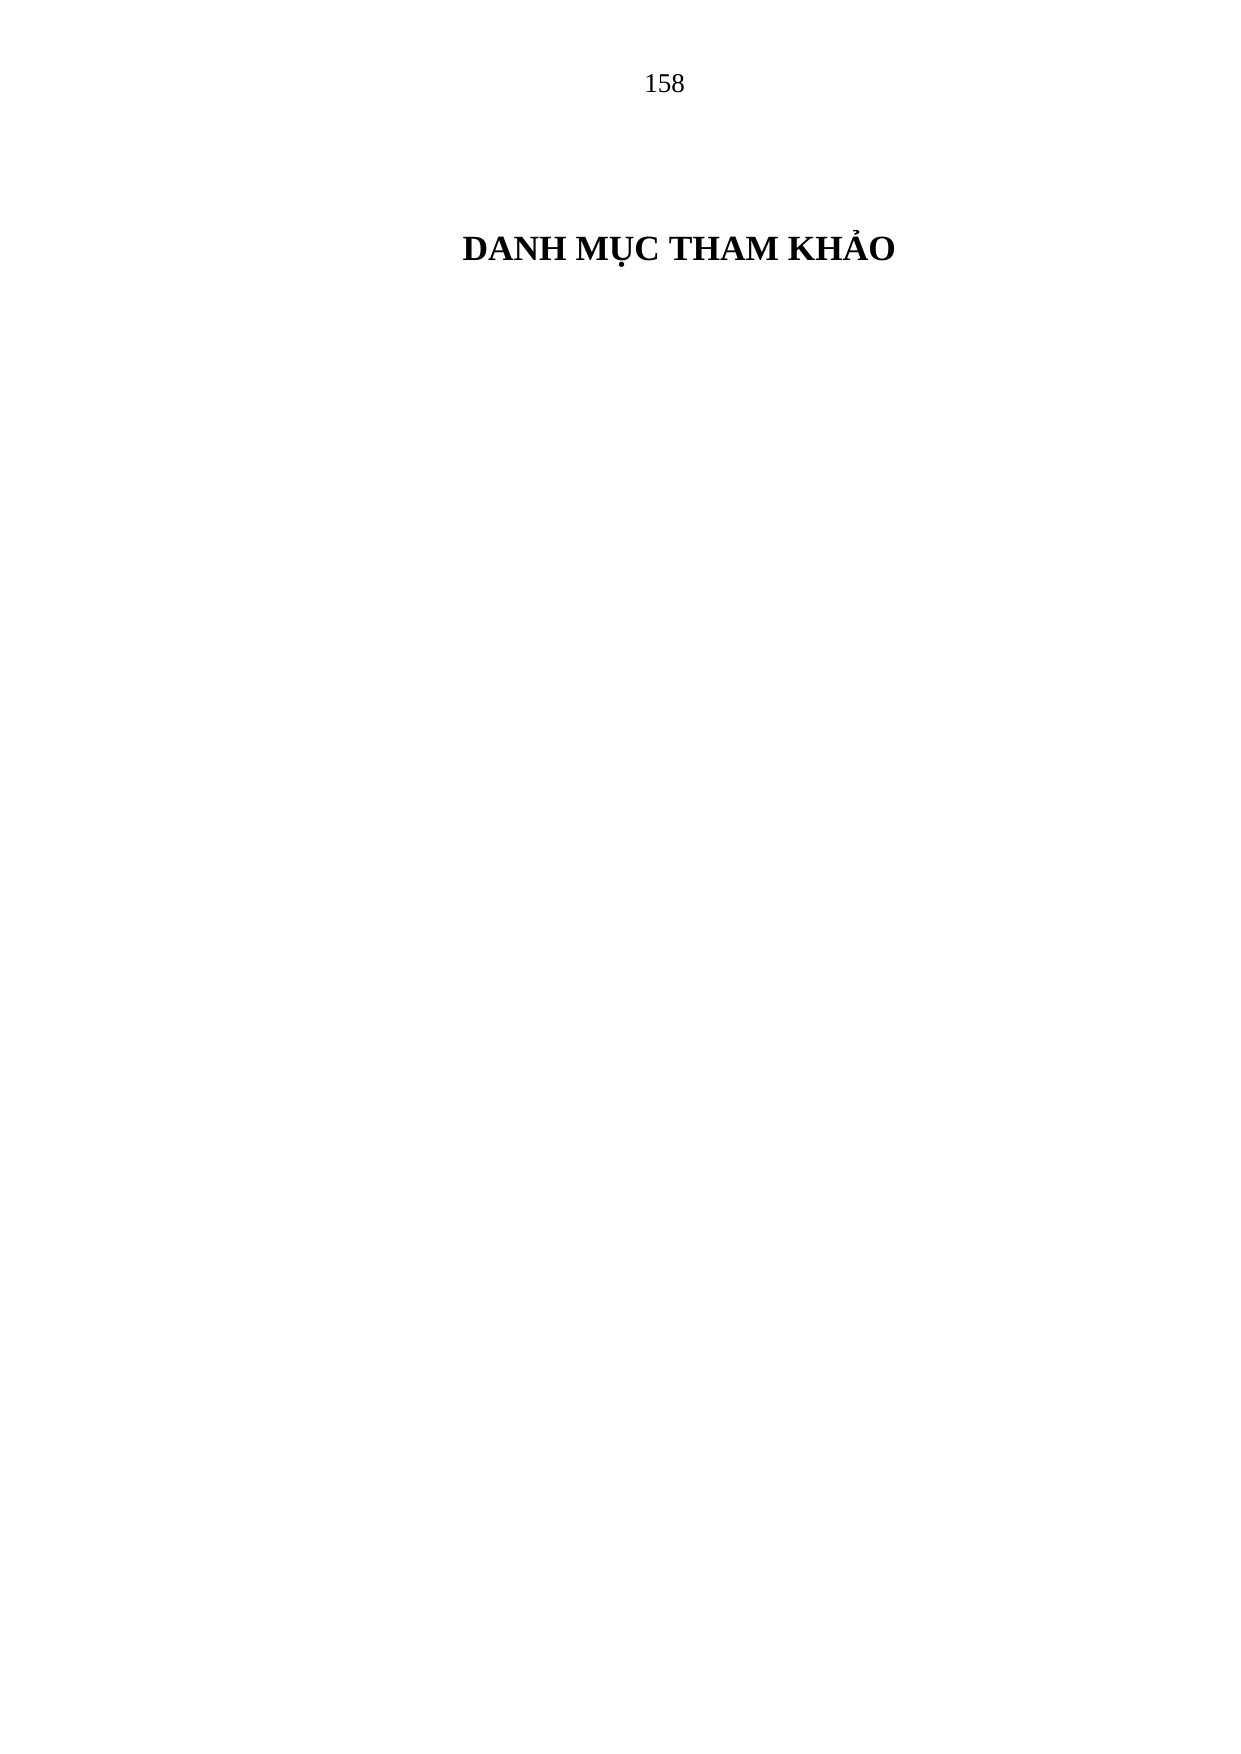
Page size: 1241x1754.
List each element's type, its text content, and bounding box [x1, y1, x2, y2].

subtitle DANH MỤC THAM KHẢO [207, 227, 1152, 268]
